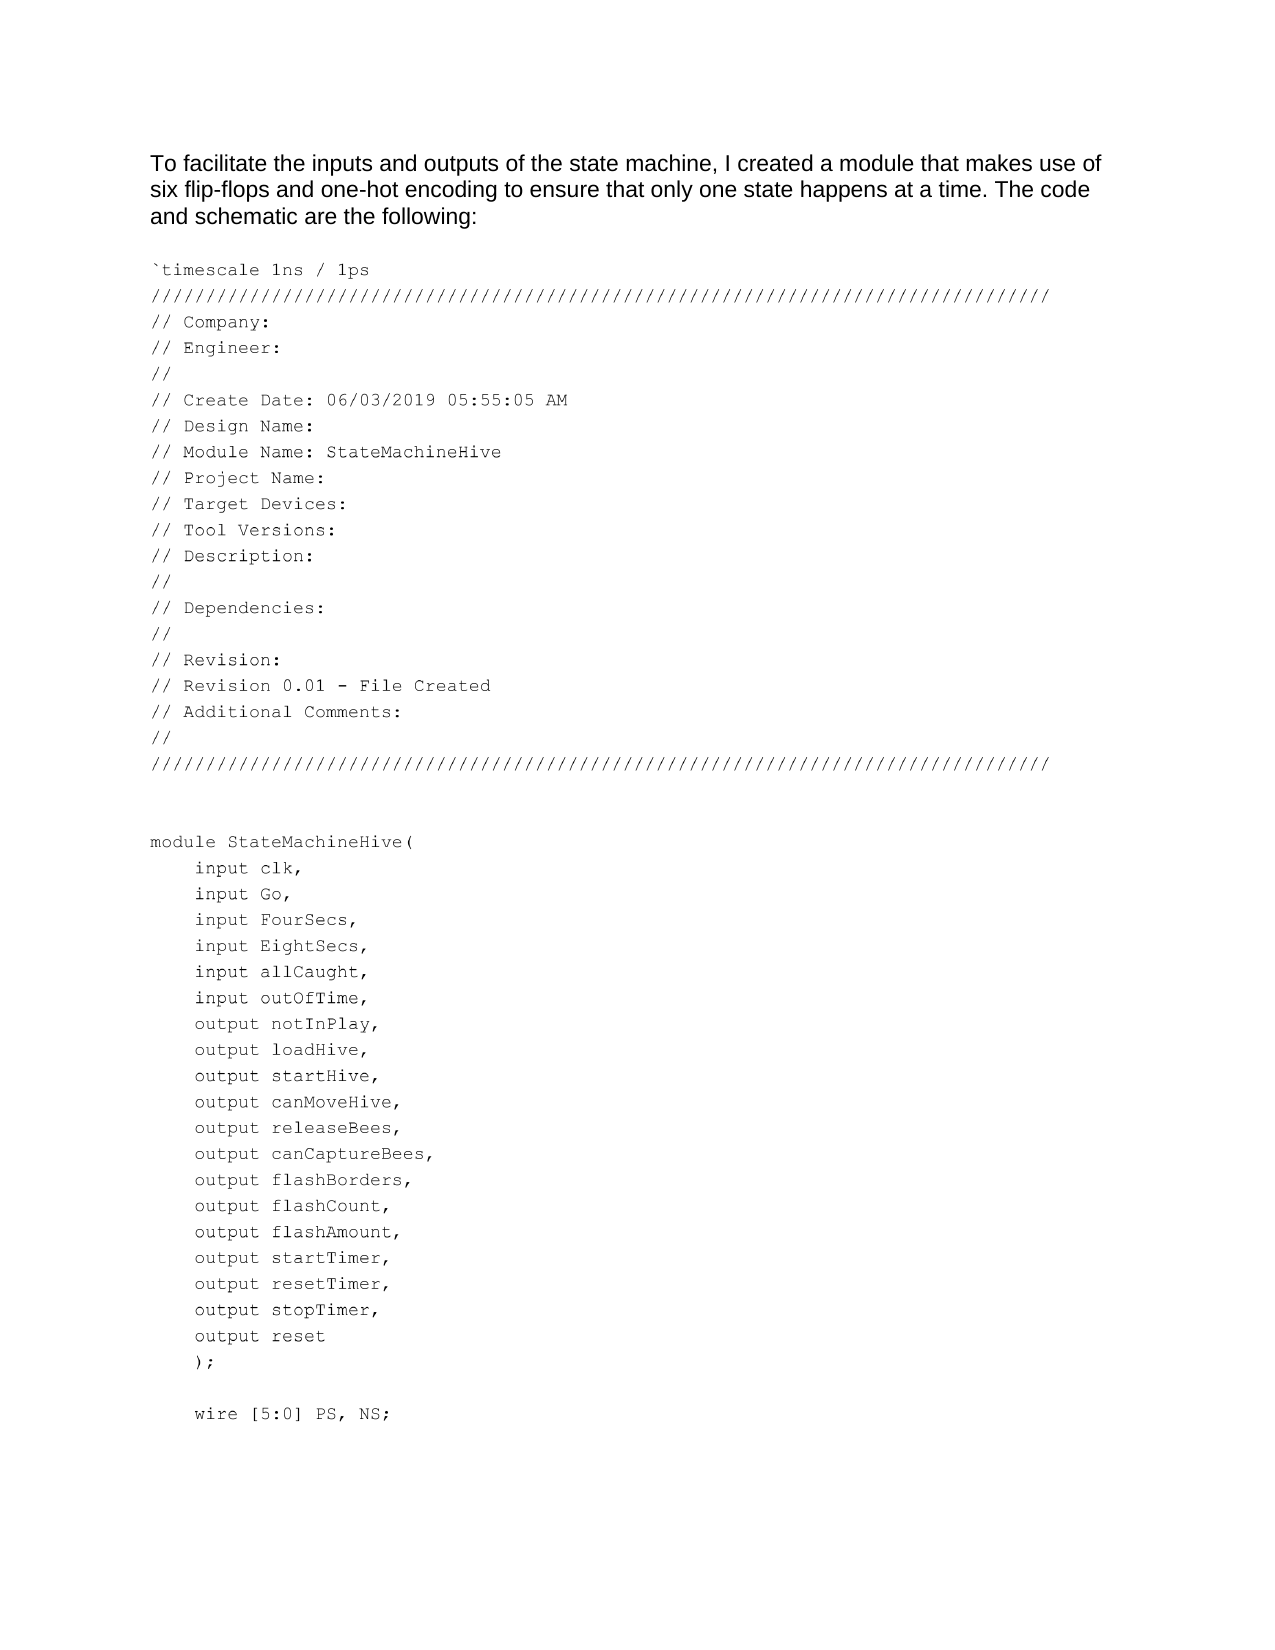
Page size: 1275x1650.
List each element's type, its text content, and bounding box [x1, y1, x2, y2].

text To facilitate the inputs and outputs of the state machine, I created a module that makes use of six flip-flops and one-hot encoding to ensure that only one state happens at a time. The code and schematic are the following: [150, 150, 1125, 229]
picture [150, 255, 1085, 1466]
